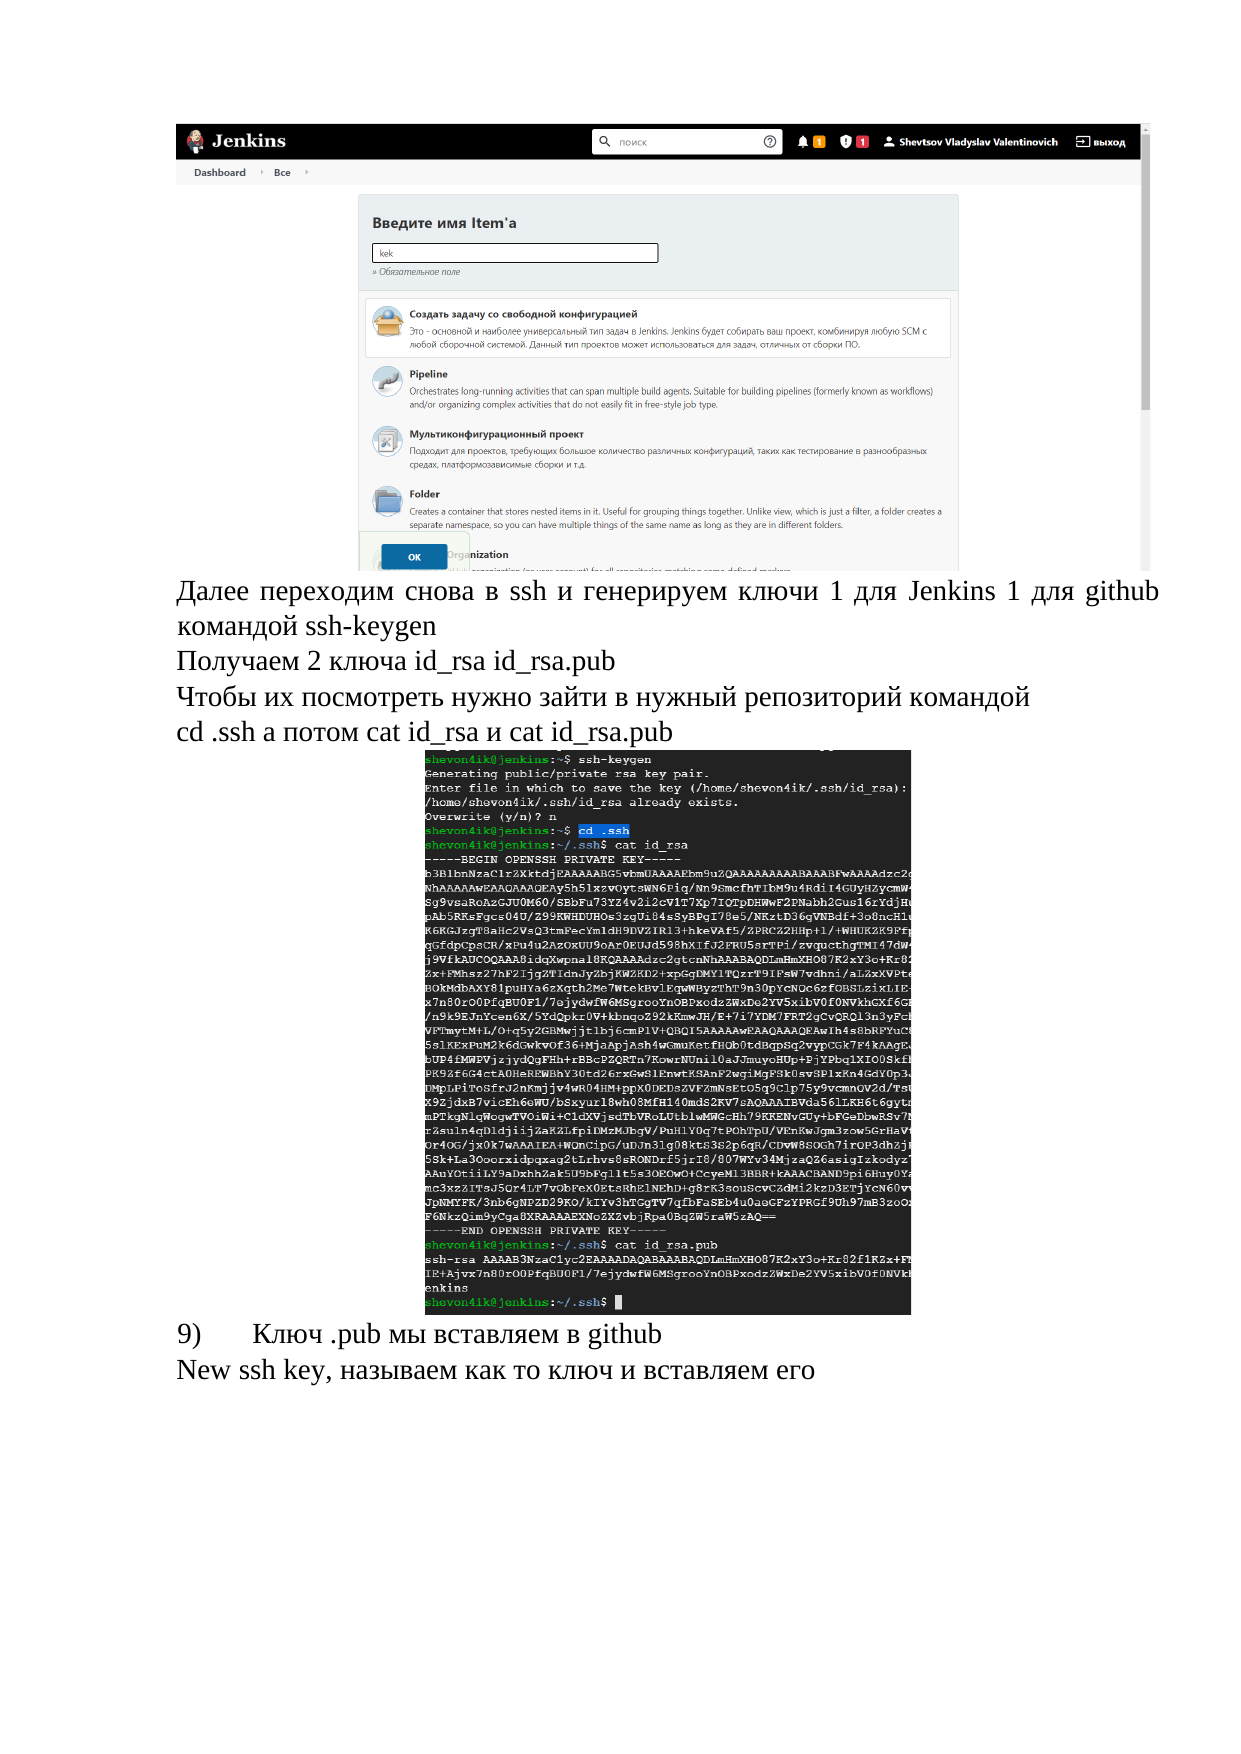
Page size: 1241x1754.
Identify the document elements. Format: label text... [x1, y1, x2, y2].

list New ssh key, называем как то ключ и вставляем его [176, 1352, 1160, 1386]
list Ключ .pub мы вставляем в github [177, 1316, 1160, 1350]
text Далее переходим снова в ssh и генерируем ключи 1 для Jenkins 1 для github командой ssh-keygen [176, 573, 1160, 641]
picture [425, 750, 912, 1315]
text Чтобы их посмотреть нужно зайти в нужный репозиторий командой [176, 679, 1160, 712]
picture [176, 118, 1151, 571]
text Получаем 2 ключа id_rsa id_rsa.pub [176, 643, 1160, 677]
text cd .ssh а потом cat id_rsa и cat id_rsa.pub [176, 714, 1160, 748]
